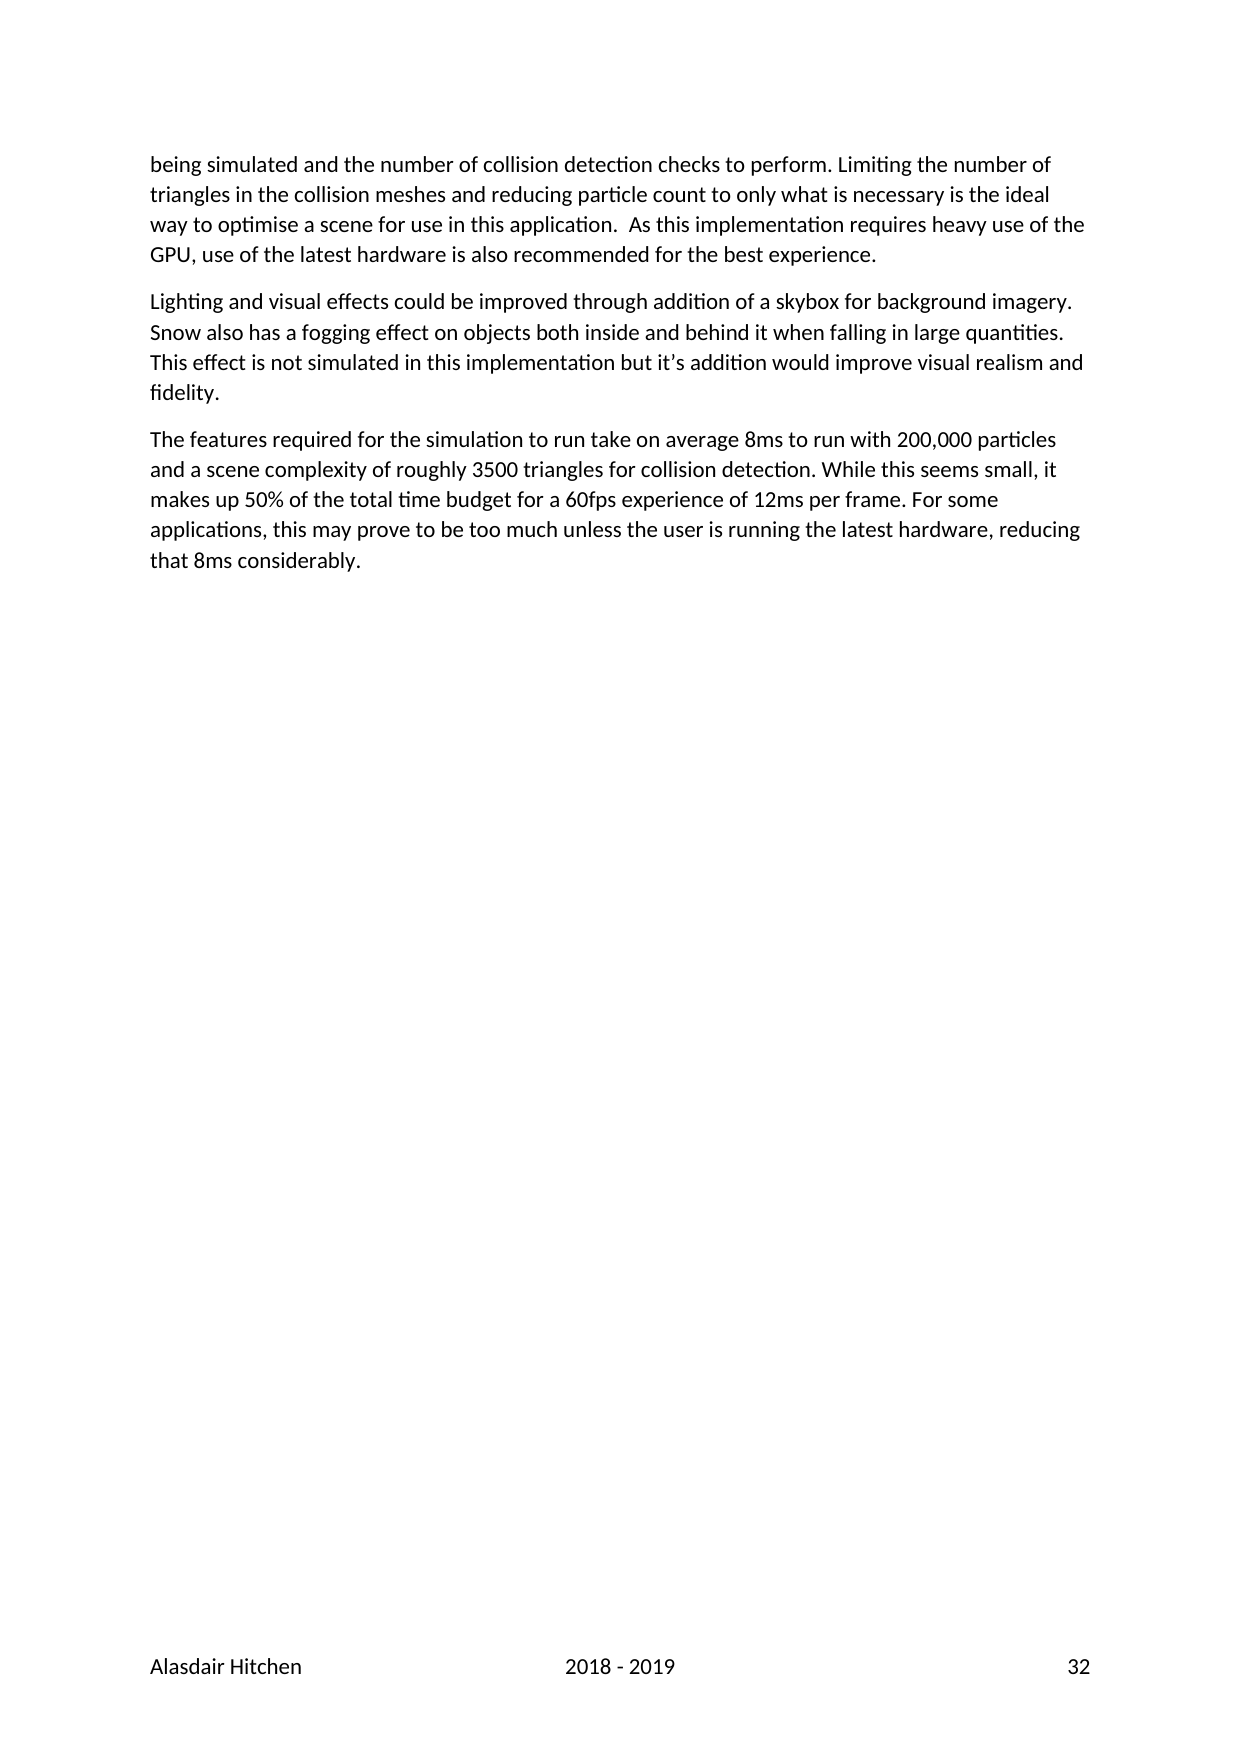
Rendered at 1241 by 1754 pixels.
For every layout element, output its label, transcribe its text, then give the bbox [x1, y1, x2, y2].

text Lighting and visual effects could be improved through addition of a skybox for background imagery. Snow also has a fogging effect on objects both inside and behind it when falling in large quantities. This effect is not simulated in this implementation but it’s addition would improve visual realism and fidelity. [150, 287, 1090, 406]
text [150, 150, 1090, 269]
text The features required for the simulation to run take on average 8ms to run with 200,000 particles and a scene complexity of roughly 3500 triangles for collision detection. While this seems small, it makes up 50% of the total time budget for a 60fps experience of 12ms per frame. For some applications, this may prove to be too much unless the user is running the latest hardware, reducing that 8ms considerably. [150, 425, 1090, 574]
